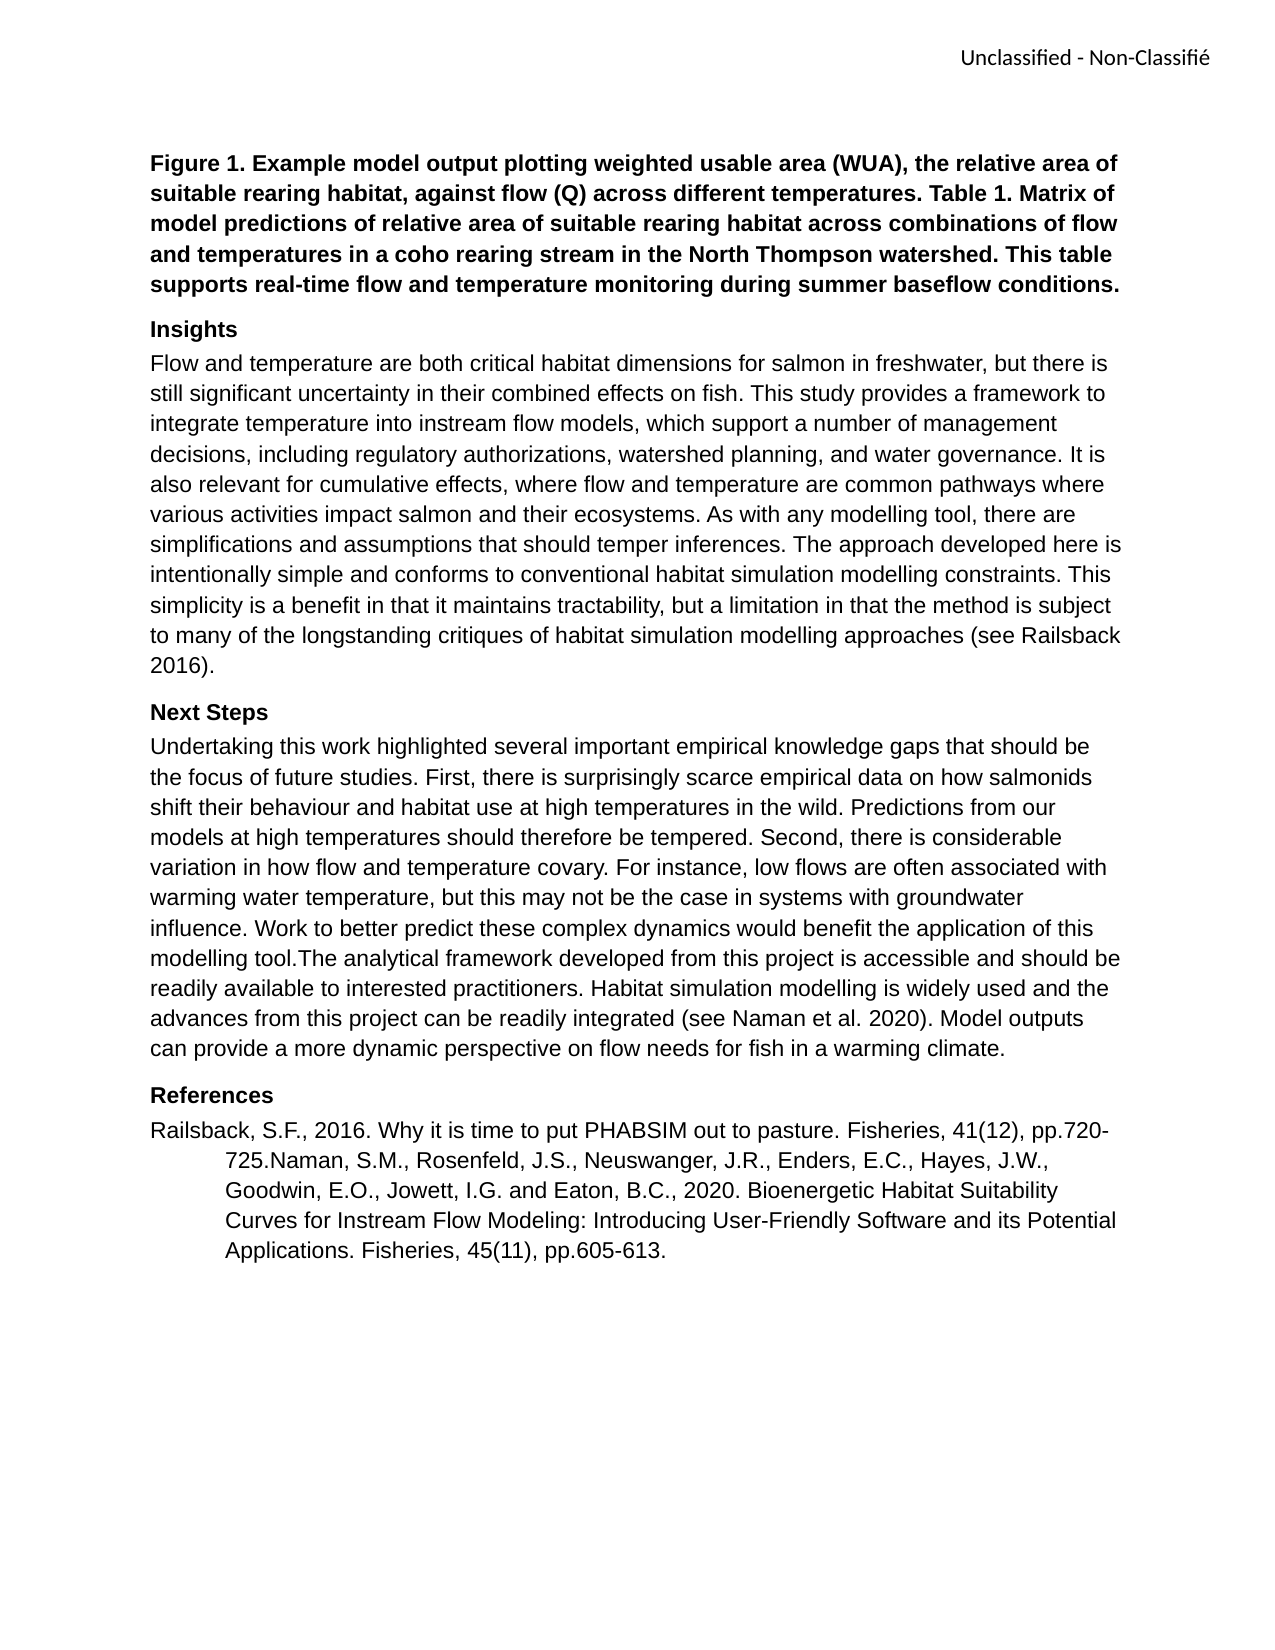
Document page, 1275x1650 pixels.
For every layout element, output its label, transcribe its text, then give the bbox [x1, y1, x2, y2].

text Figure 1. Example model output plotting weighted usable area (WUA), the relative area of suitable rearing habitat, against flow (Q) across different temperatures. Table 1. Matrix of model predictions of relative area of suitable rearing habitat across combinations of flow and temperatures in a coho rearing stream in the North Thompson watershed. This table supports real-time flow and temperature monitoring during summer baseflow conditions. [150, 150, 1125, 297]
subtitle Insights [150, 316, 1125, 342]
text Railsback, S.F., 2016. Why it is time to put PHABSIM out to pasture. Fisheries, 41(12), pp.720-725.Naman, S.M., Rosenfeld, J.S., Neuswanger, J.R., Enders, E.C., Hayes, J.W., Goodwin, E.O., Jowett, I.G. and Eaton, B.C., 2020. Bioenergetic Habitat Suitability Curves for Instream Flow Modeling: Introducing User‐Friendly Software and its Potential Applications. Fisheries, 45(11), pp.605-613. [150, 1117, 1125, 1264]
subtitle References [150, 1082, 1125, 1109]
subtitle Next Steps [150, 699, 1125, 725]
